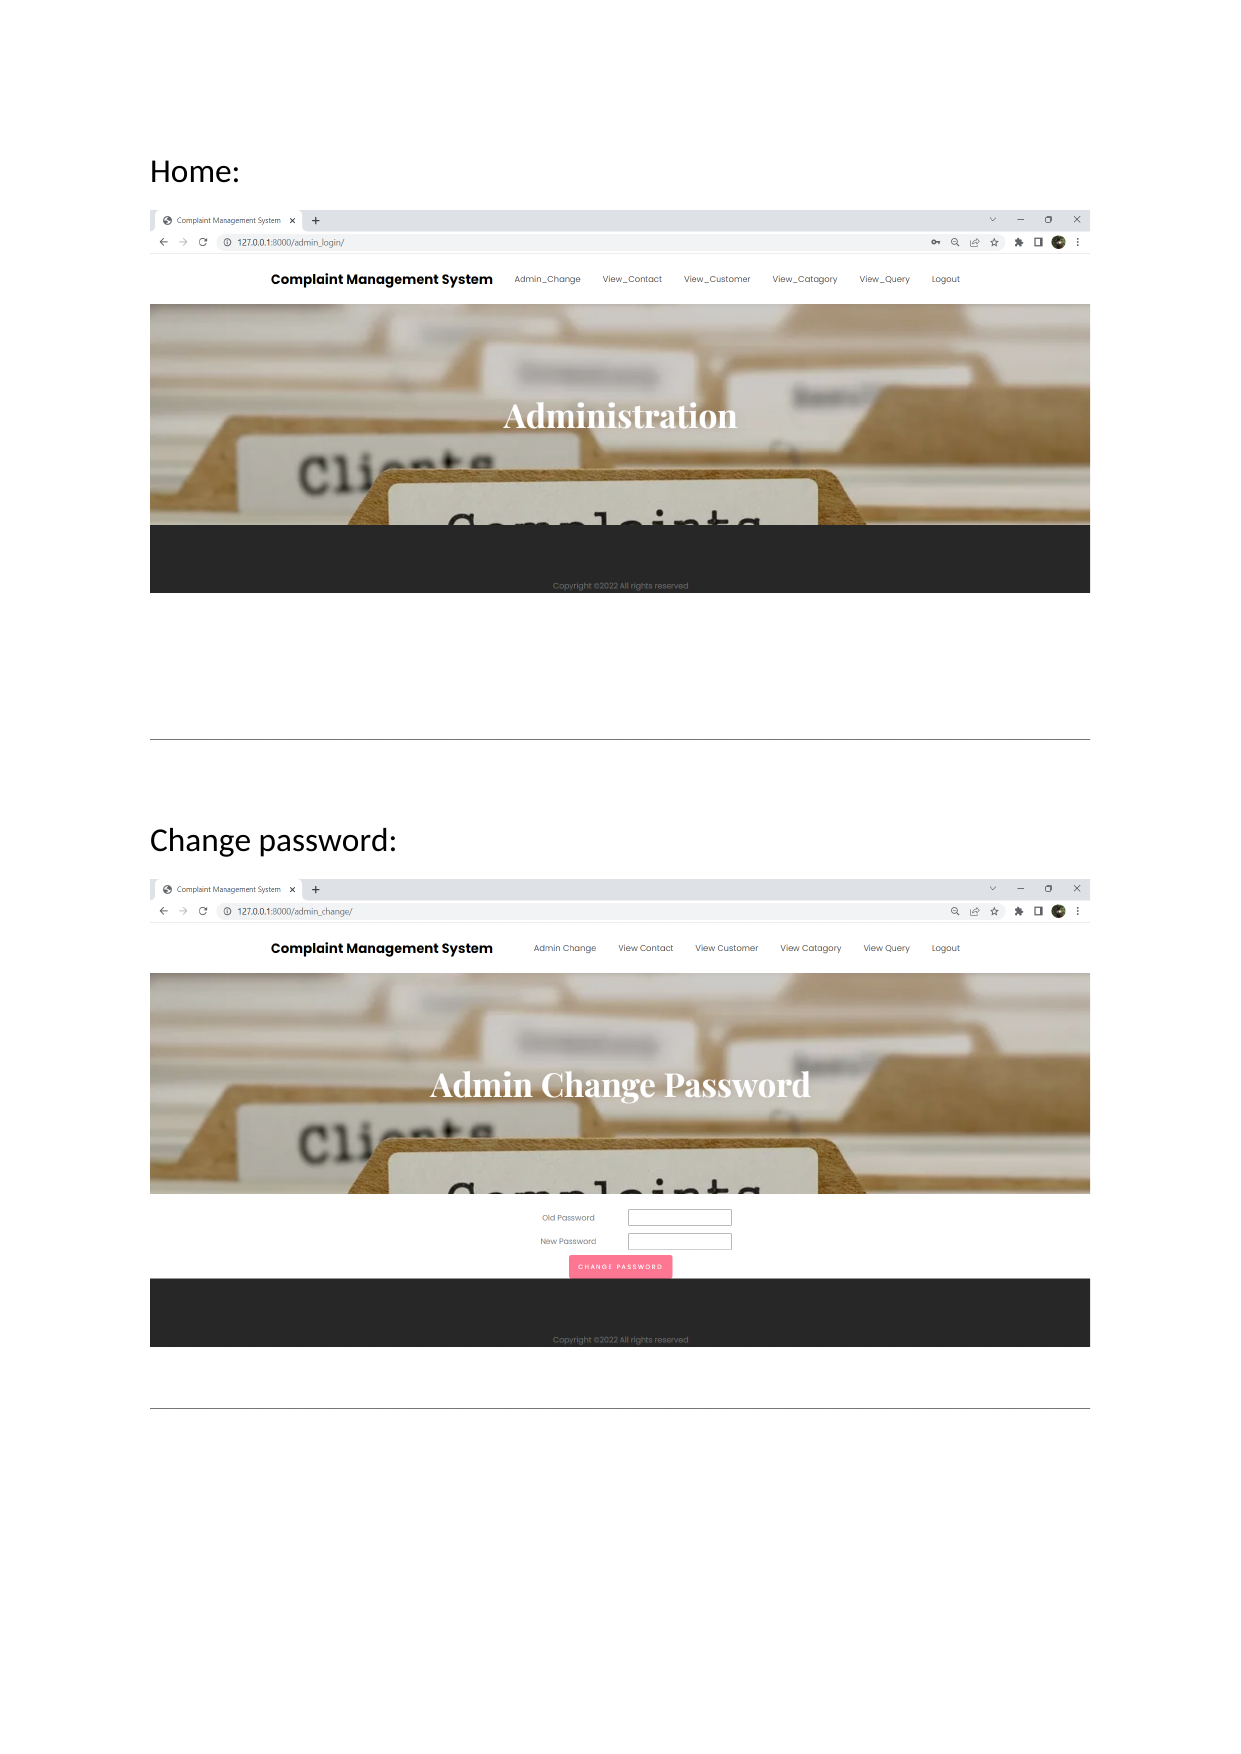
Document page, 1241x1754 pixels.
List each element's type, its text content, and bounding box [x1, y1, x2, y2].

text Home: [150, 150, 1090, 191]
text Change password: [150, 819, 1090, 860]
picture [150, 879, 1091, 1409]
picture [150, 210, 1091, 740]
